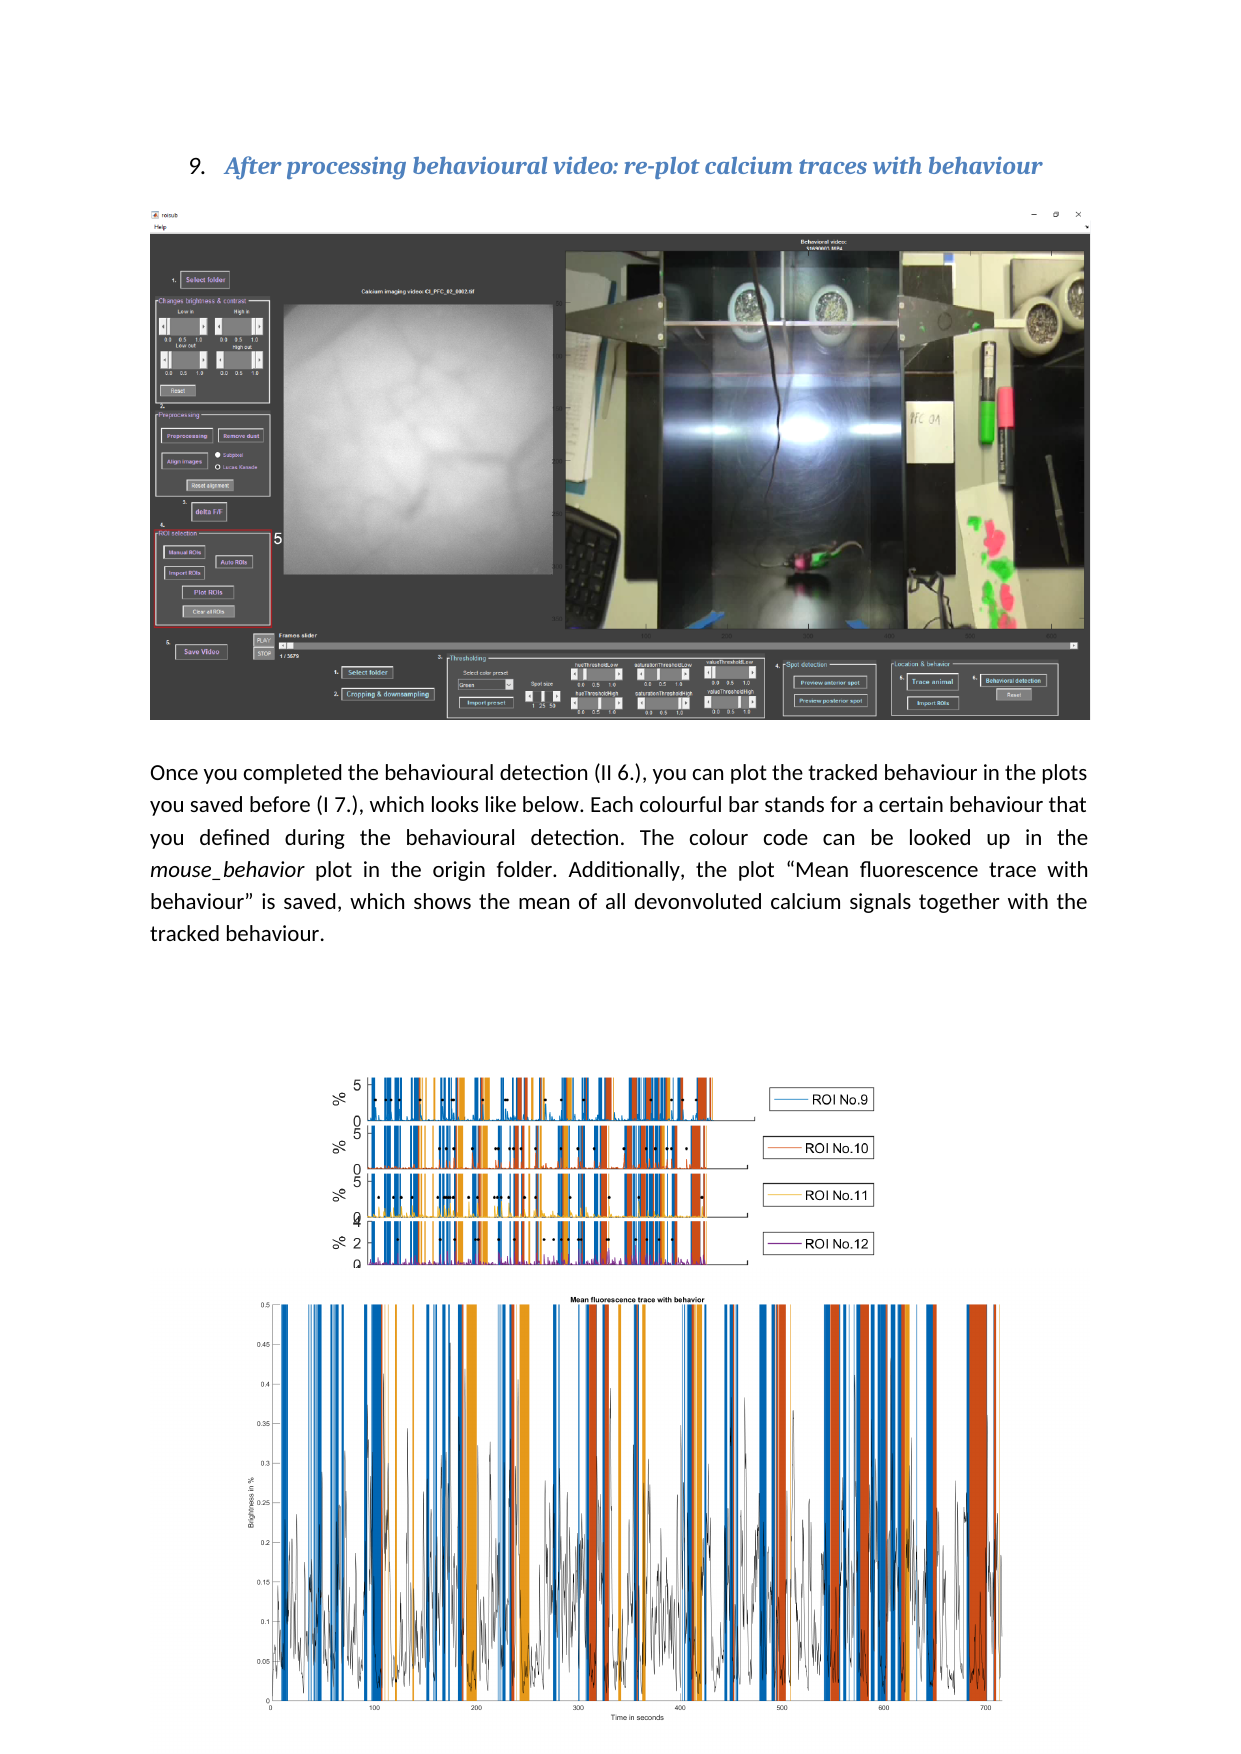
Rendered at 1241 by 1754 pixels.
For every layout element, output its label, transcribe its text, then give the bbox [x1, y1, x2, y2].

subtitle After processing behavioural video: re-plot calcium traces with behaviour [187, 150, 1090, 181]
picture [150, 1007, 1091, 1754]
text Once you completed the behavioural detection (II 6.), you can plot the tracked behaviour in the plots you saved before (I 7.), which looks like below. Each colourful bar stands for a certain behaviour that you defined during the behavioural detection. The colour code can be looked up in the mouse_behavior plot in the origin folder. Additionally, the plot “Mean fluorescence trace with behaviour” is saved, which shows the mean of all devonvoluted calcium signals together with the tracked behaviour. [150, 758, 1090, 947]
picture [150, 210, 1091, 720]
